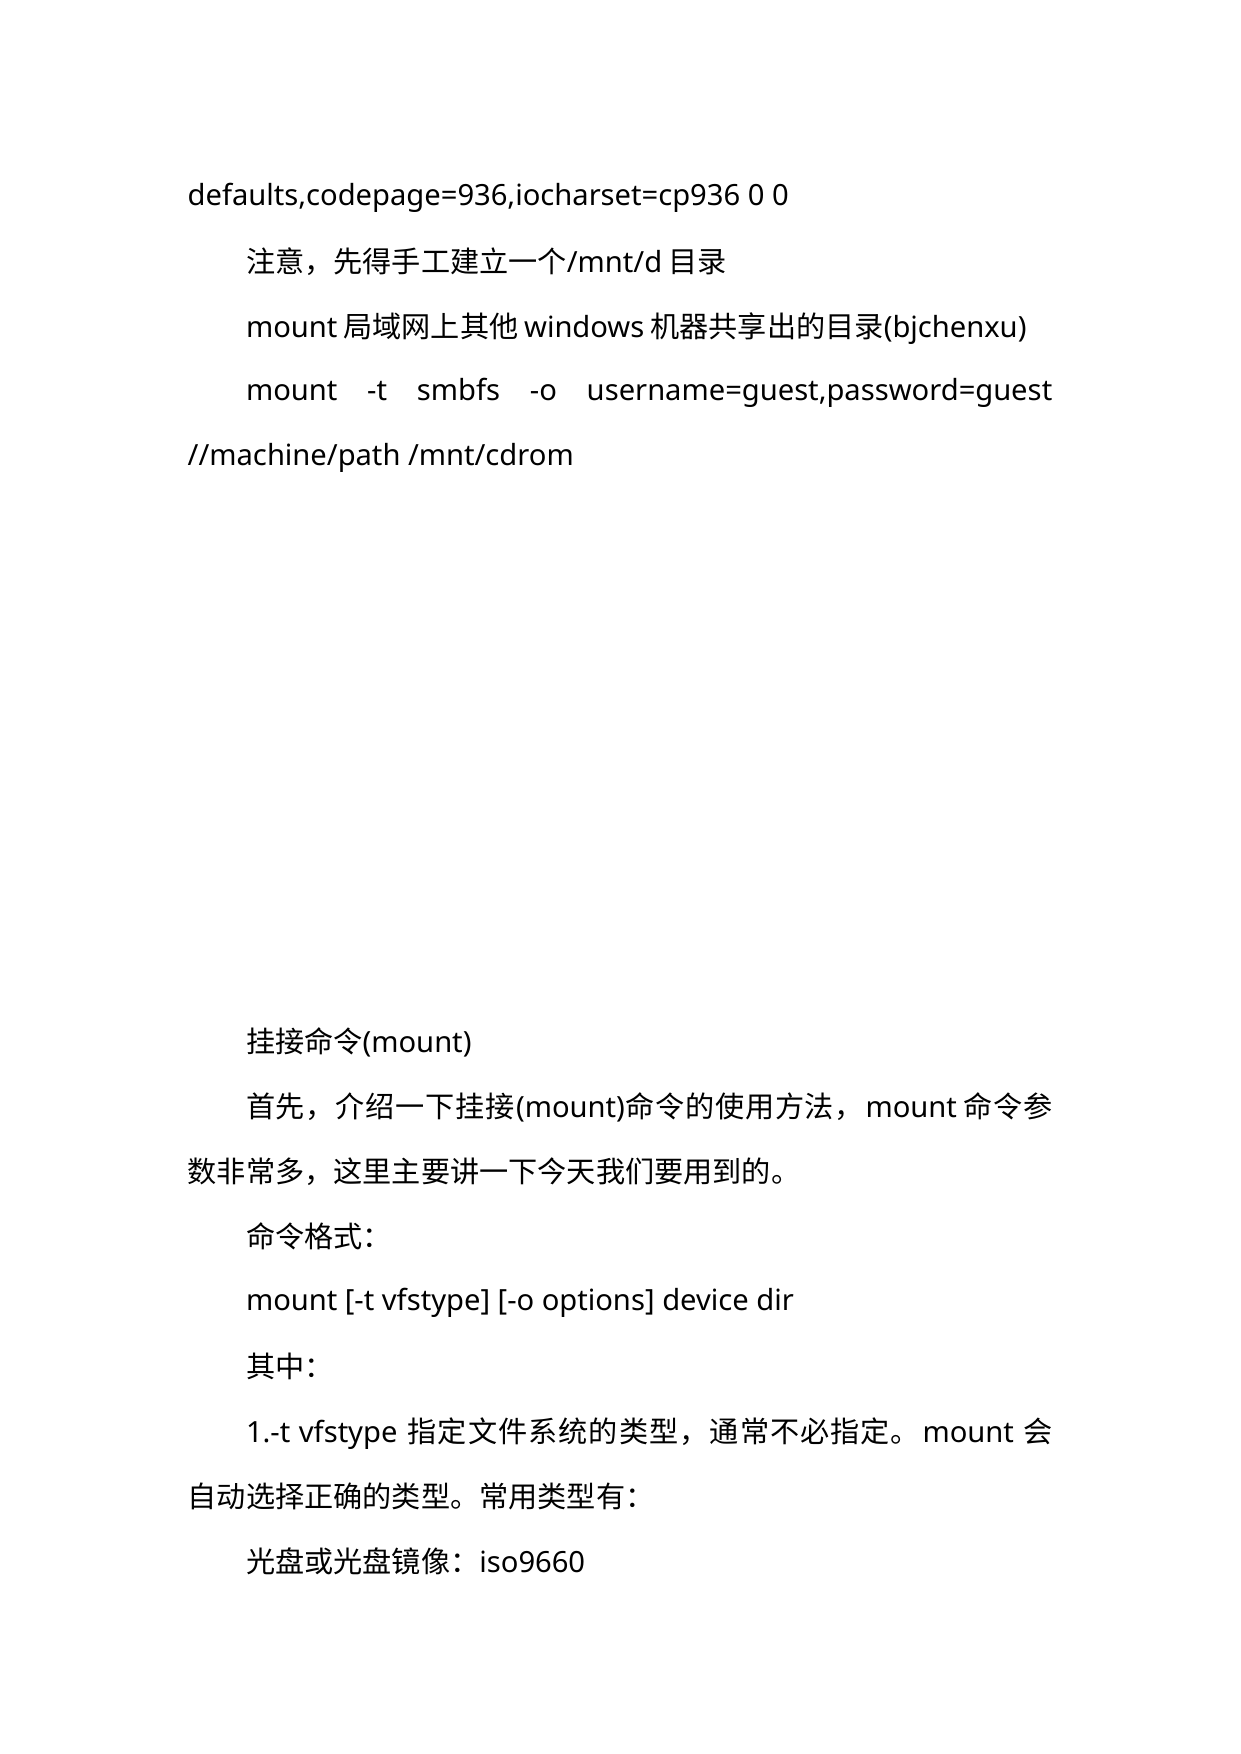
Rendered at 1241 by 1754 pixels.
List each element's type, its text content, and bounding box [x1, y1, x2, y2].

text mount局域网上其他windows机器共享出的目录(bjchenxu) [187, 292, 1053, 357]
text mount -t smbfs -o username=guest,password=guest //machine/path /mnt/cdrom [187, 357, 1053, 487]
text 命令格式： [187, 1202, 1053, 1267]
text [187, 162, 1053, 227]
text 1.-t vfstype 指定文件系统的类型，通常不必指定。mount 会自动选择正确的类型。常用类型有： [187, 1397, 1053, 1527]
text 挂接命令(mount) [187, 1007, 1053, 1072]
text 注意，先得手工建立一个/mnt/d目录 [187, 227, 1053, 292]
text mount [-t vfstype] [-o options] device dir [187, 1267, 1053, 1332]
text 首先，介绍一下挂接(mount)命令的使用方法，mount命令参数非常多，这里主要讲一下今天我们要用到的。 [187, 1072, 1053, 1202]
text 光盘或光盘镜像：iso9660 [187, 1527, 1053, 1592]
text 其中： [187, 1332, 1053, 1397]
